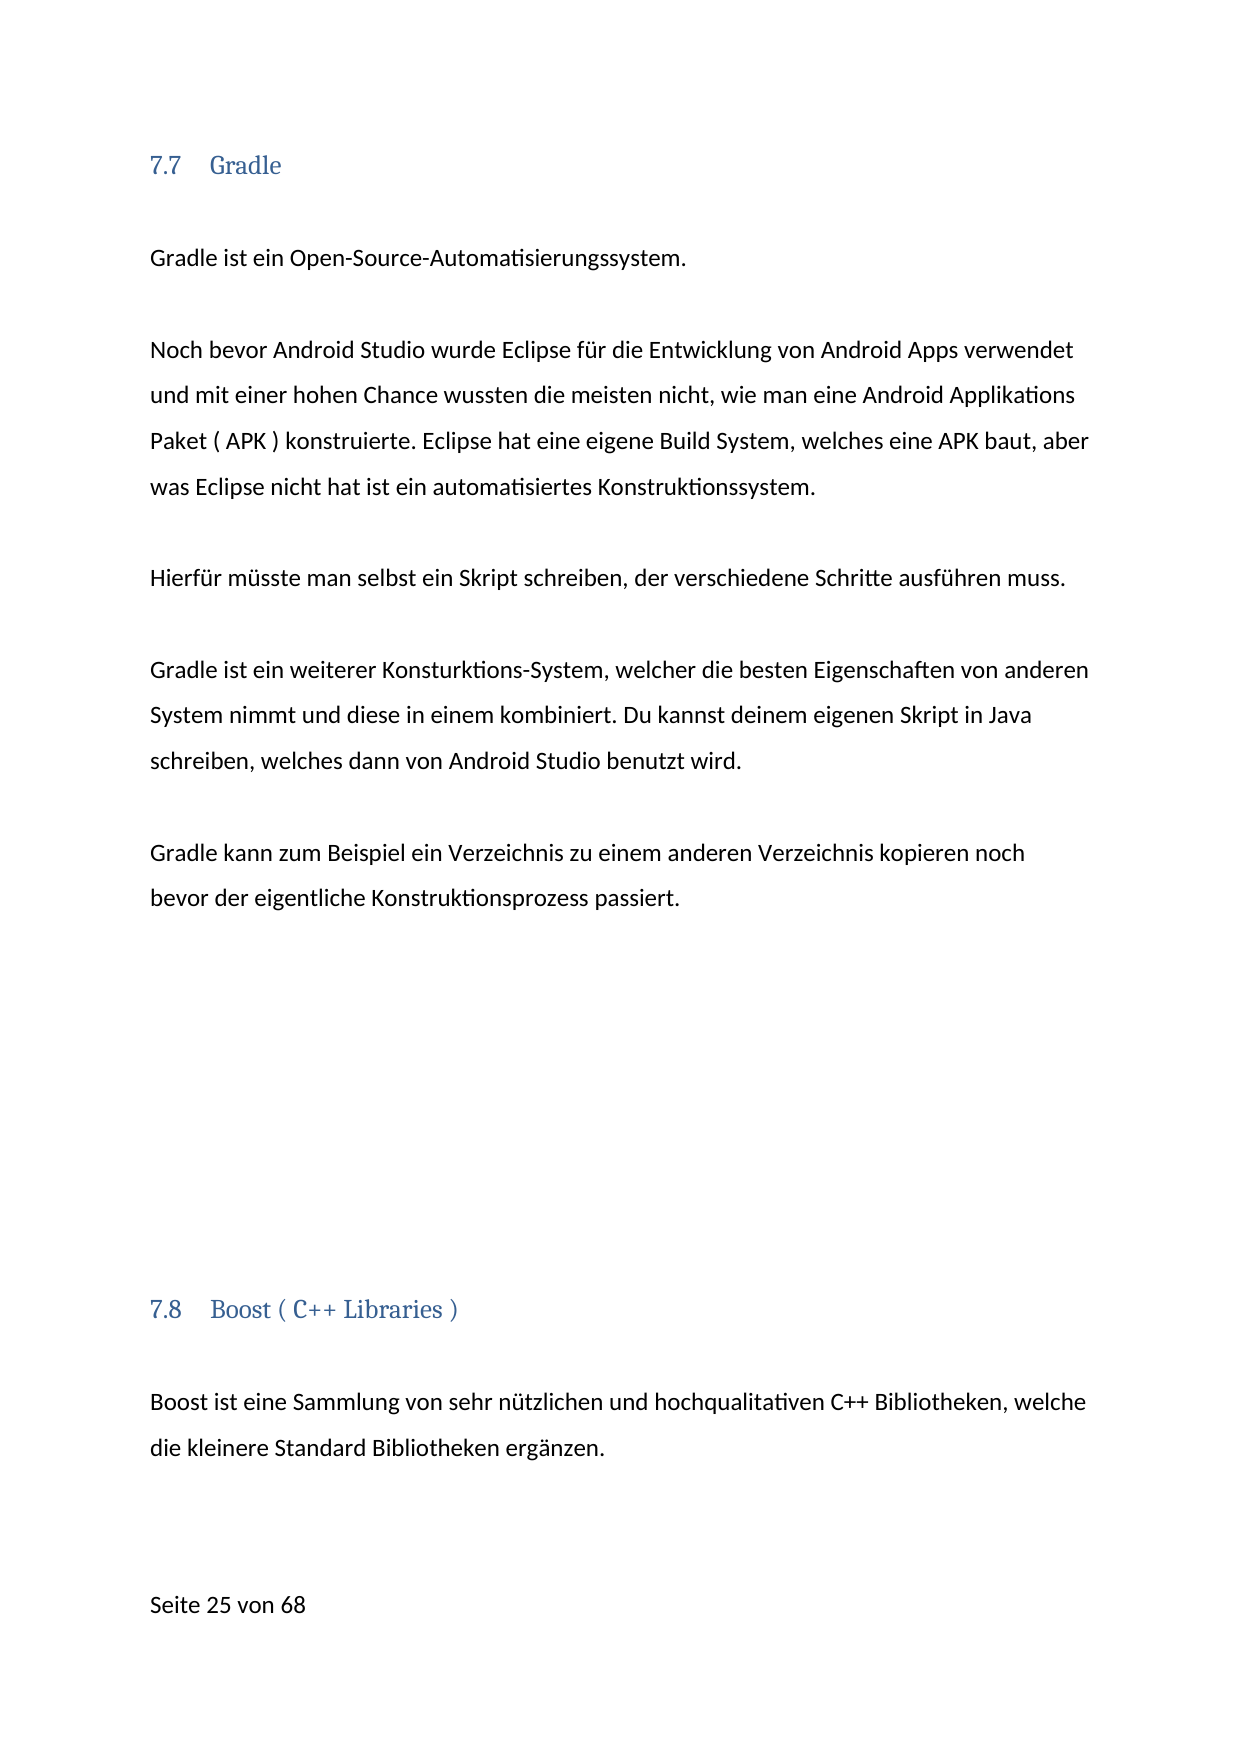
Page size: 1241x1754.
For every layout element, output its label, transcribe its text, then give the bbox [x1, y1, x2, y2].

text Noch bevor Android Studio wurde Eclipse für die Entwicklung von Android Apps verwendet und mit einer hohen Chance wussten die meisten nicht, wie man eine Android Applikations Paket ( APK ) konstruierte. Eclipse hat eine eigene Build System, welches eine APK baut, aber was Eclipse nicht hat ist ein automatisiertes Konstruktionssystem. [150, 334, 1090, 502]
text Boost ist eine Sammlung von sehr nützlichen und hochqualitativen C++ Bibliotheken, welche die kleinere Standard Bibliotheken ergänzen. [150, 1386, 1090, 1462]
subtitle Gradle [150, 150, 1090, 181]
text Gradle ist ein weiterer Konsturktions-System, welcher die besten Eigenschaften von anderen System nimmt und diese in einem kombiniert. Du kannst deinem eigenen Skript in Java schreiben, welches dann von Android Studio benutzt wird. [150, 654, 1090, 776]
text Gradle kann zum Beispiel ein Verzeichnis zu einem anderen Verzeichnis kopieren noch bevor der eigentliche Konstruktionsprozess passiert. [150, 837, 1090, 913]
text Hierfür müsste man selbst ein Skript schreiben, der verschiedene Schritte ausführen muss. [150, 562, 1090, 593]
subtitle Boost ( C++ Libraries ) [150, 1294, 1090, 1325]
text Gradle ist ein Open-Source-Automatisierungssystem. [150, 242, 1090, 273]
